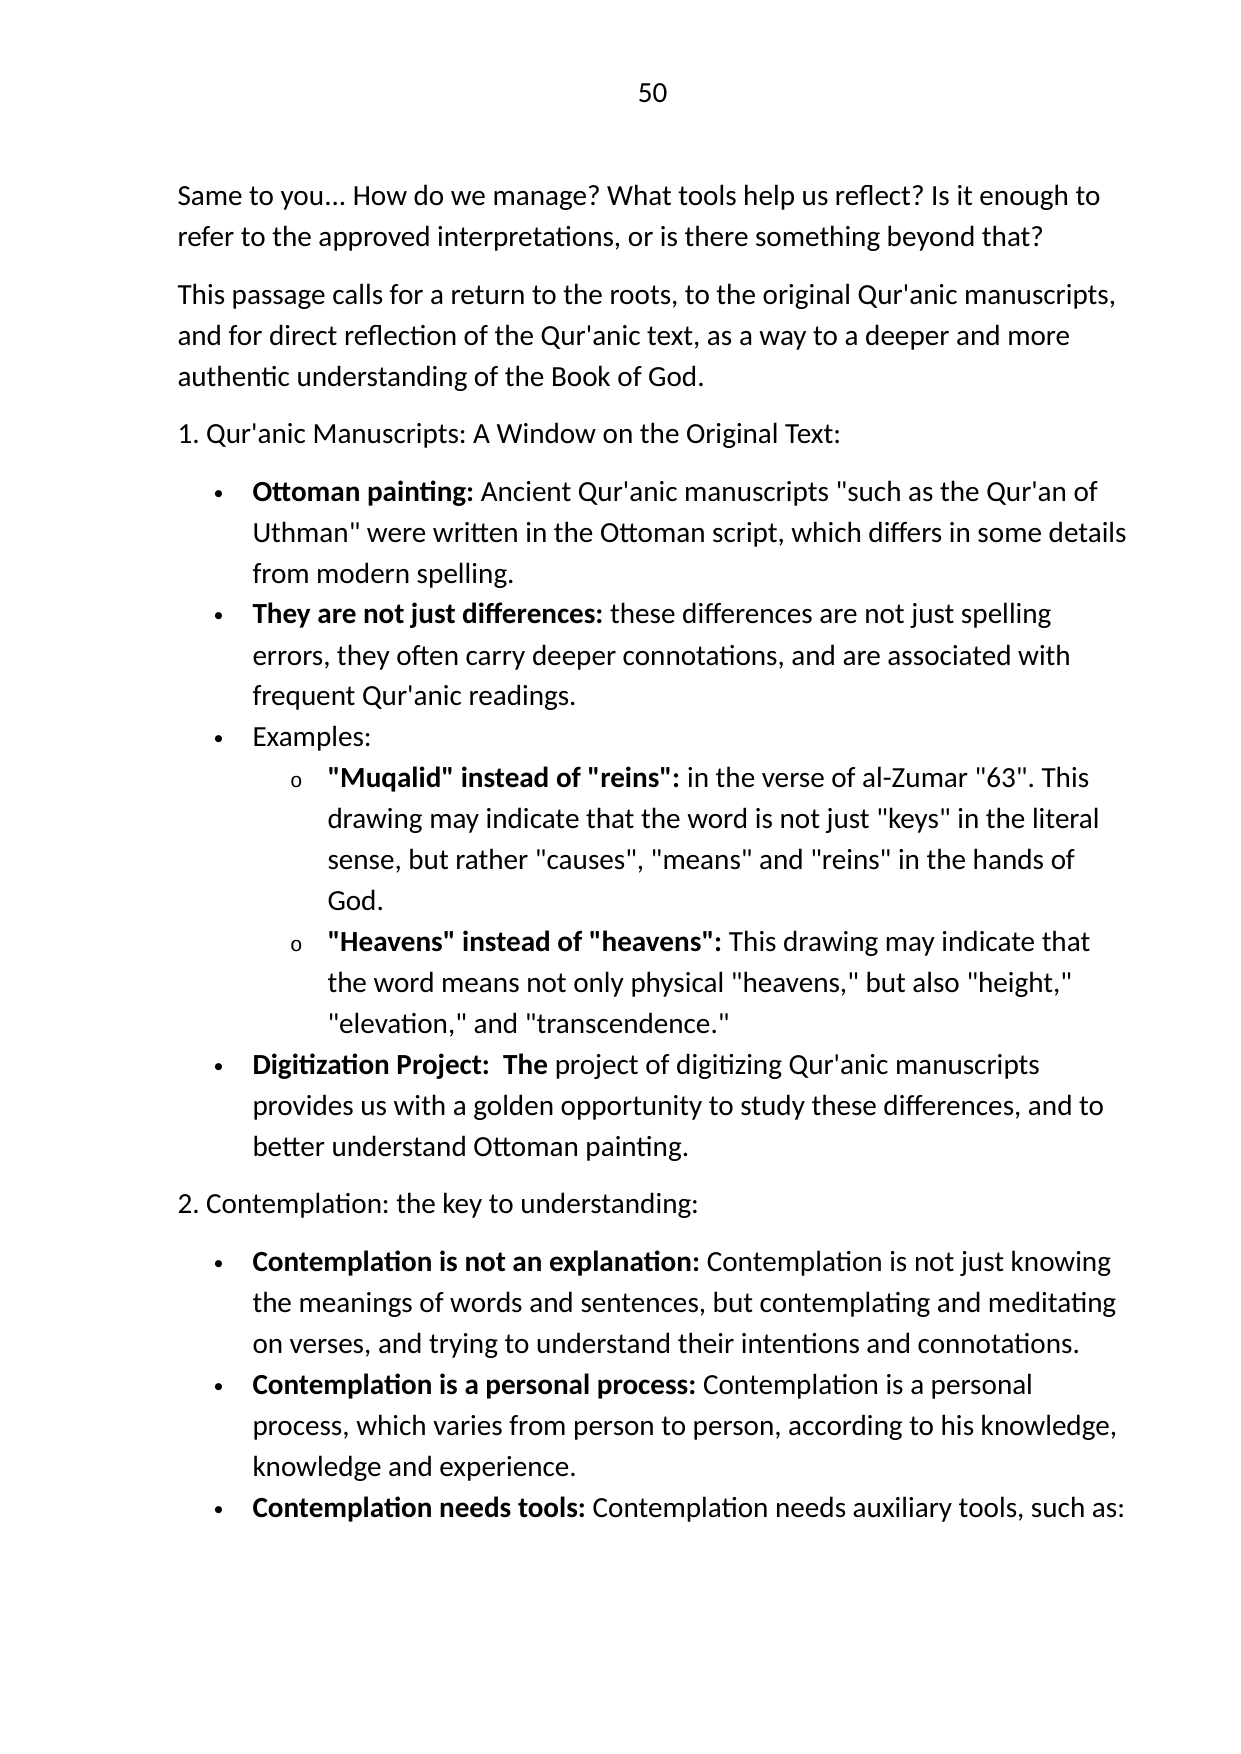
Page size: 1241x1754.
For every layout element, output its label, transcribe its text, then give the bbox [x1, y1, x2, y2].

text Same to you... How do we manage? What tools help us reflect? Is it enough to refer to the approved interpretations, or is there something beyond that? [177, 177, 1128, 254]
text 1. Qur'anic Manuscripts: A Window on the Original Text: [177, 415, 1128, 451]
list Contemplation is not an explanation: Contemplation is not just knowing the meanings of words and sentences, but contemplating and meditating on verses, and trying to understand their intentions and connotations. [215, 1243, 1128, 1361]
list Ottoman painting: Ancient Qur'anic manuscripts "such as the Qur'an of Uthman" were written in the Ottoman script, which differs in some details from modern spelling. [215, 473, 1128, 590]
list "Muqalid" instead of "reins": in the verse of al-Zumar "63". This drawing may indicate that the word is not just "keys" in the literal sense, but rather "causes", "means" and "reins" in the hands of God. [290, 759, 1128, 918]
list Contemplation is a personal process: Contemplation is a personal process, which varies from person to person, according to his knowledge, knowledge and experience. [215, 1366, 1128, 1483]
list Examples: [215, 718, 1128, 754]
list "Heavens" instead of "heavens": This drawing may indicate that the word means not only physical "heavens," but also "height," "elevation," and "transcendence." [290, 923, 1128, 1041]
list They are not just differences: these differences are not just spelling errors, they often carry deeper connotations, and are associated with frequent Qur'anic readings. [215, 596, 1128, 713]
text This passage calls for a return to the roots, to the original Qur'anic manuscripts, and for direct reflection of the Qur'anic text, as a way to a deeper and more authentic understanding of the Book of God. [177, 276, 1128, 393]
text 2. Contemplation: the key to understanding: [177, 1185, 1128, 1221]
list Contemplation needs tools: Contemplation needs auxiliary tools, such as: [215, 1489, 1128, 1524]
list Digitization Project: The project of digitizing Qur'anic manuscripts provides us with a golden opportunity to study these differences, and to better understand Ottoman painting. [215, 1046, 1128, 1163]
